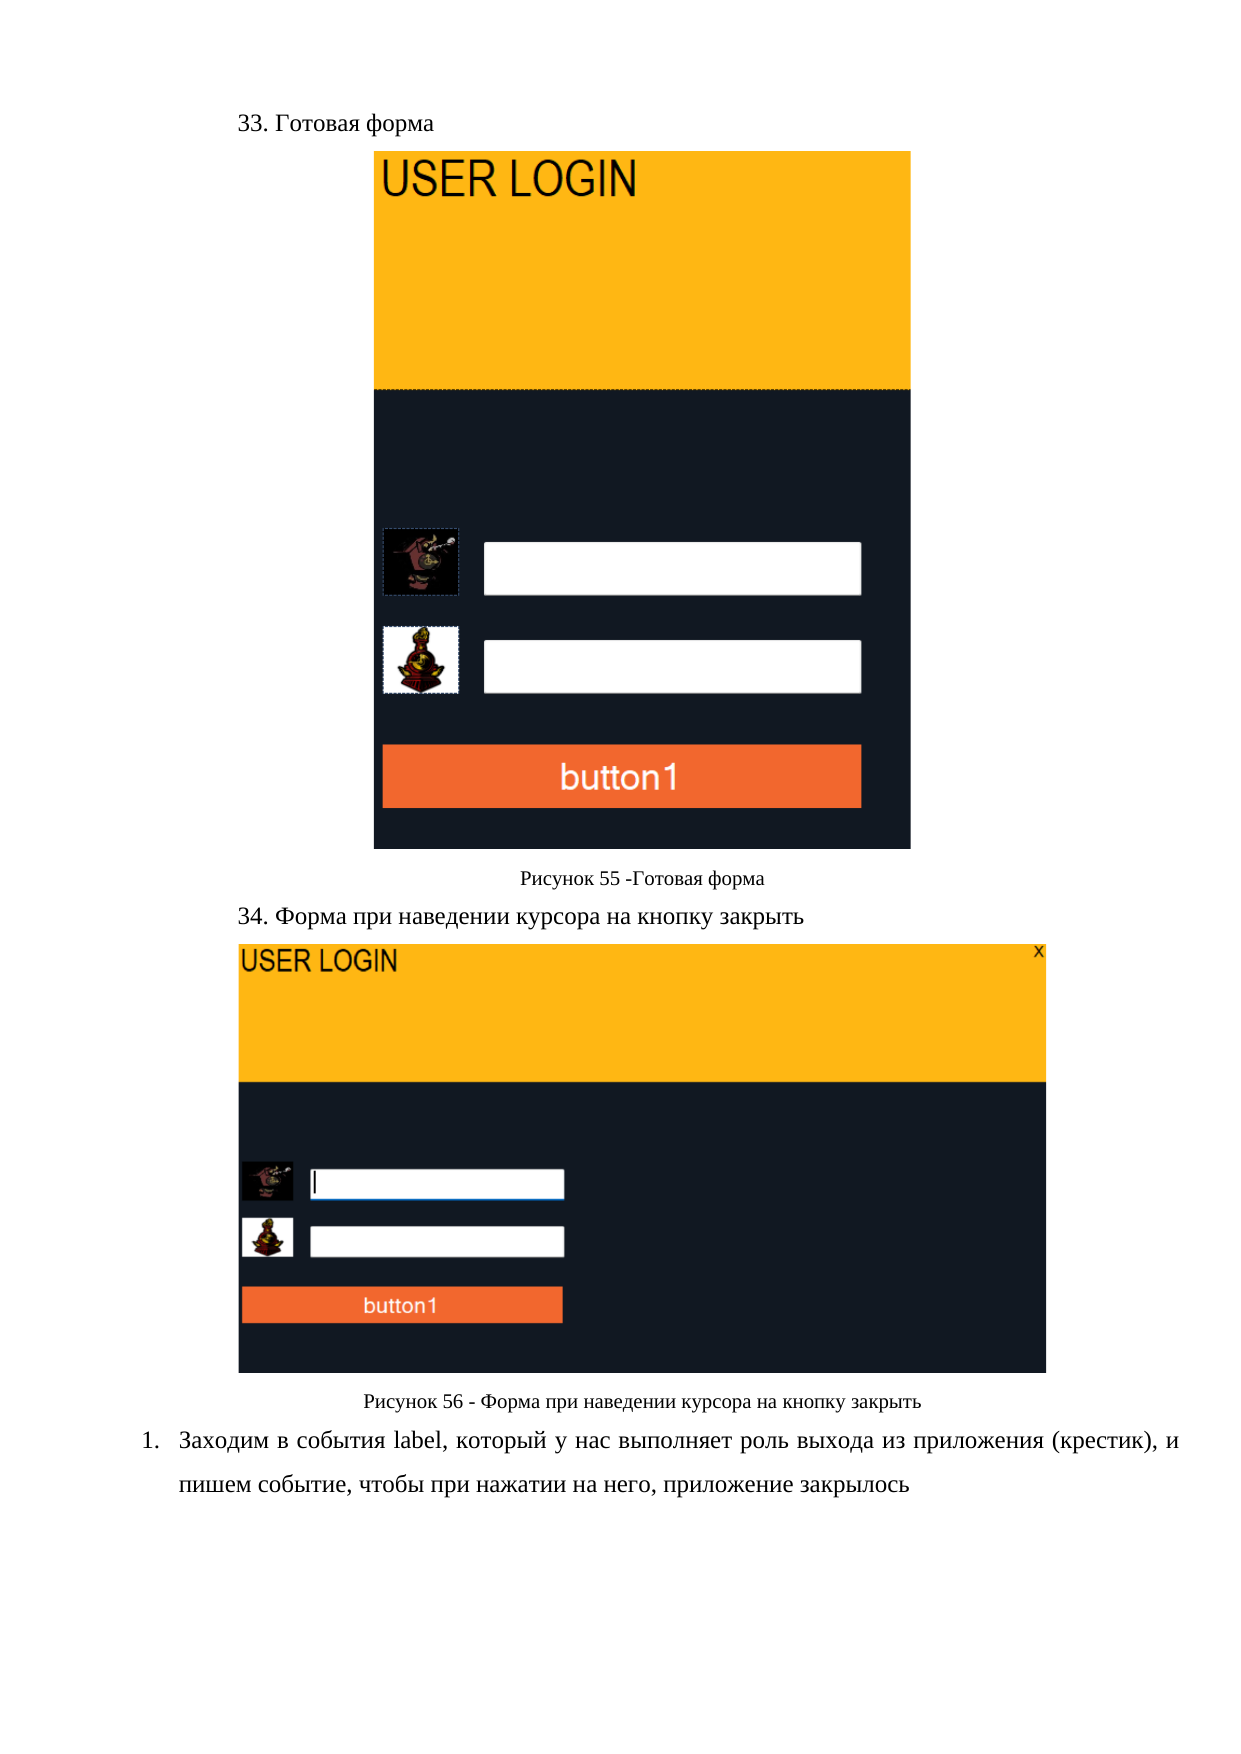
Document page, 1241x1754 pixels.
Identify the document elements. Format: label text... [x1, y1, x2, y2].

list Заходим в события label, который у нас выполняет роль выхода из приложения (крестик), и пишем событие, чтобы при нажатии на него, приложение закрылось [141, 1426, 1181, 1497]
text Рисунок 55 -Готовая форма [103, 865, 1181, 889]
picture [373, 151, 911, 849]
text Рисунок 56 - Форма при наведении курсора на кнопку закрыть [103, 1389, 1181, 1413]
list Готовая форма [237, 108, 1181, 137]
picture [238, 944, 1047, 1373]
list Форма при наведении курсора на кнопку закрыть [237, 901, 1181, 930]
